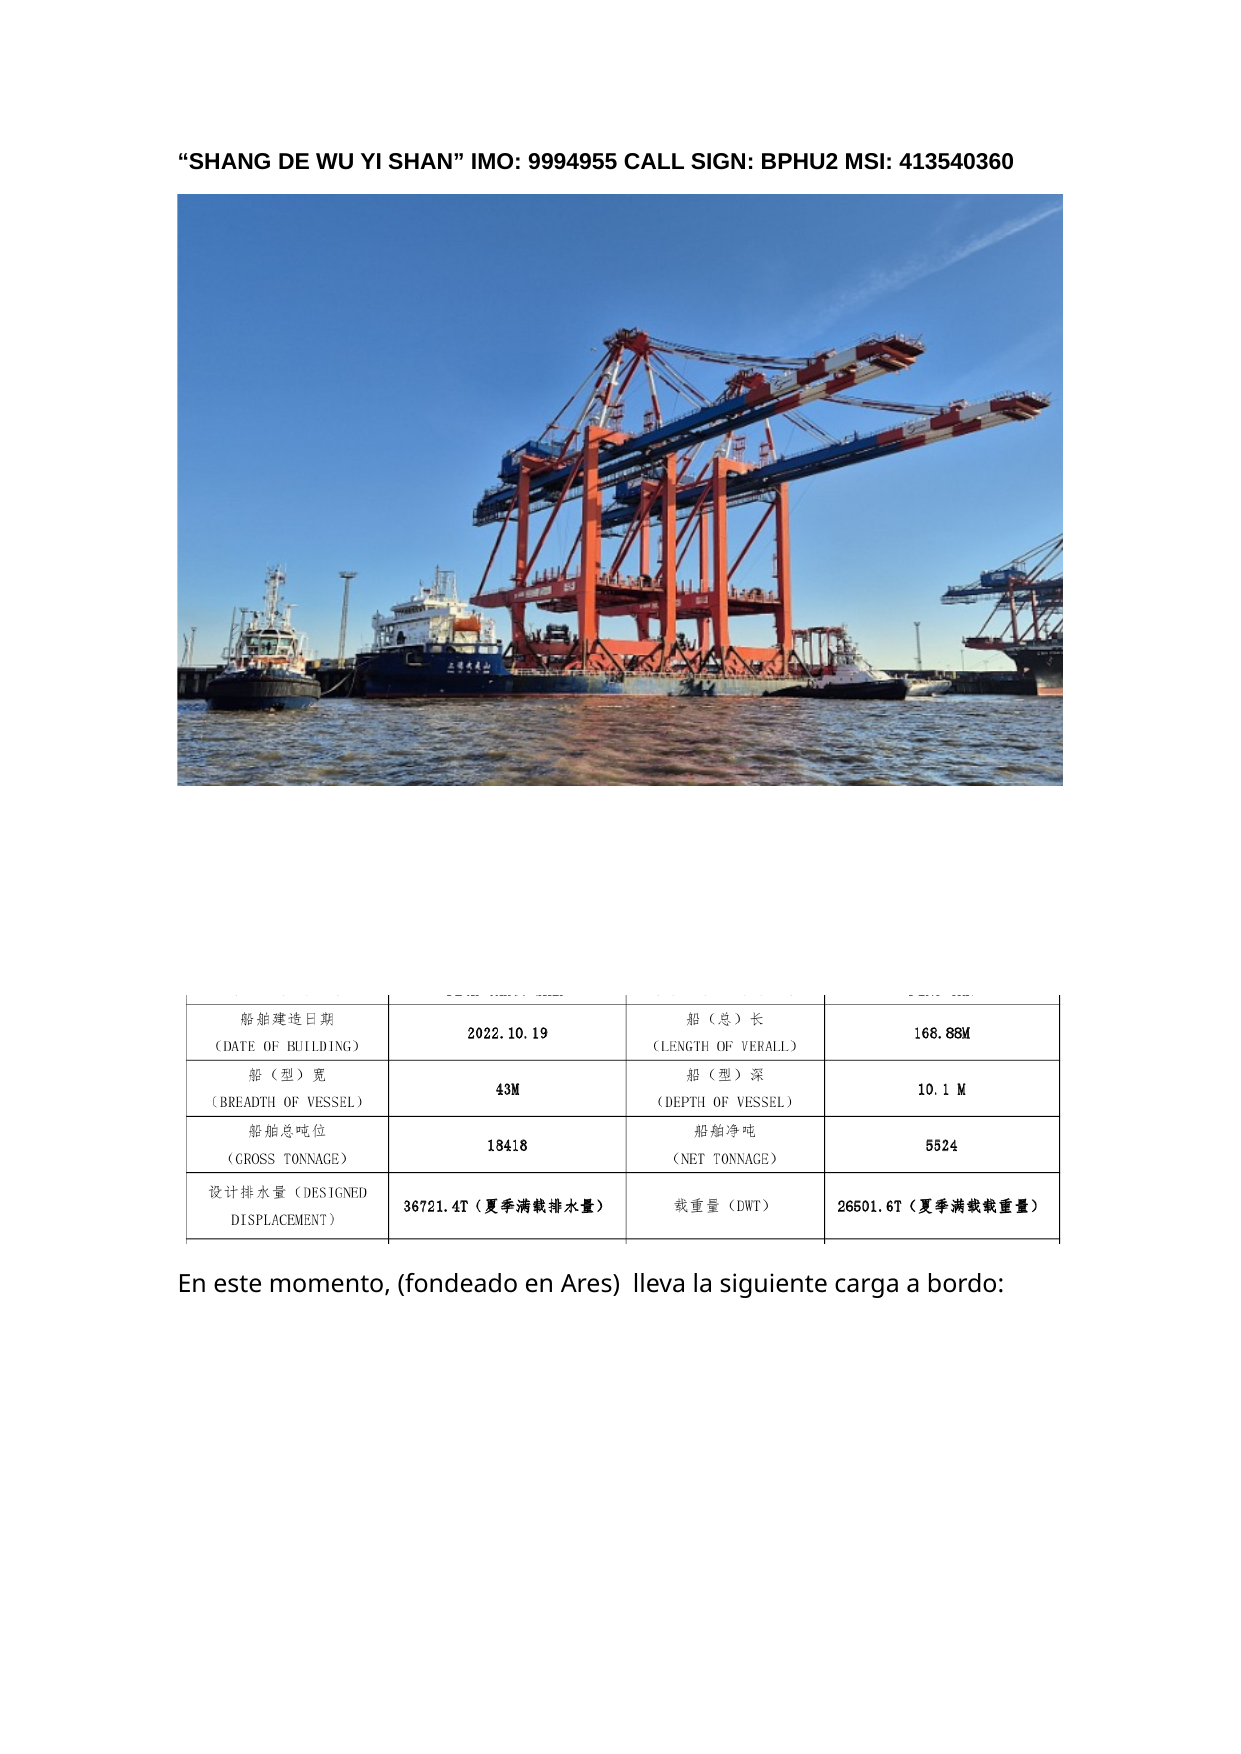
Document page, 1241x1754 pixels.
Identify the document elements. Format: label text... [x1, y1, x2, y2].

text “SHANG DE WU YI SHAN” IMO: 9994955 CALL SIGN: BPHU2 MSI: 413540360 [177, 148, 1063, 174]
picture [177, 995, 1063, 1244]
picture [177, 194, 1063, 786]
text En este momento, (fondeado en Ares) lleva la siguiente carga a bordo: [177, 1266, 1063, 1299]
